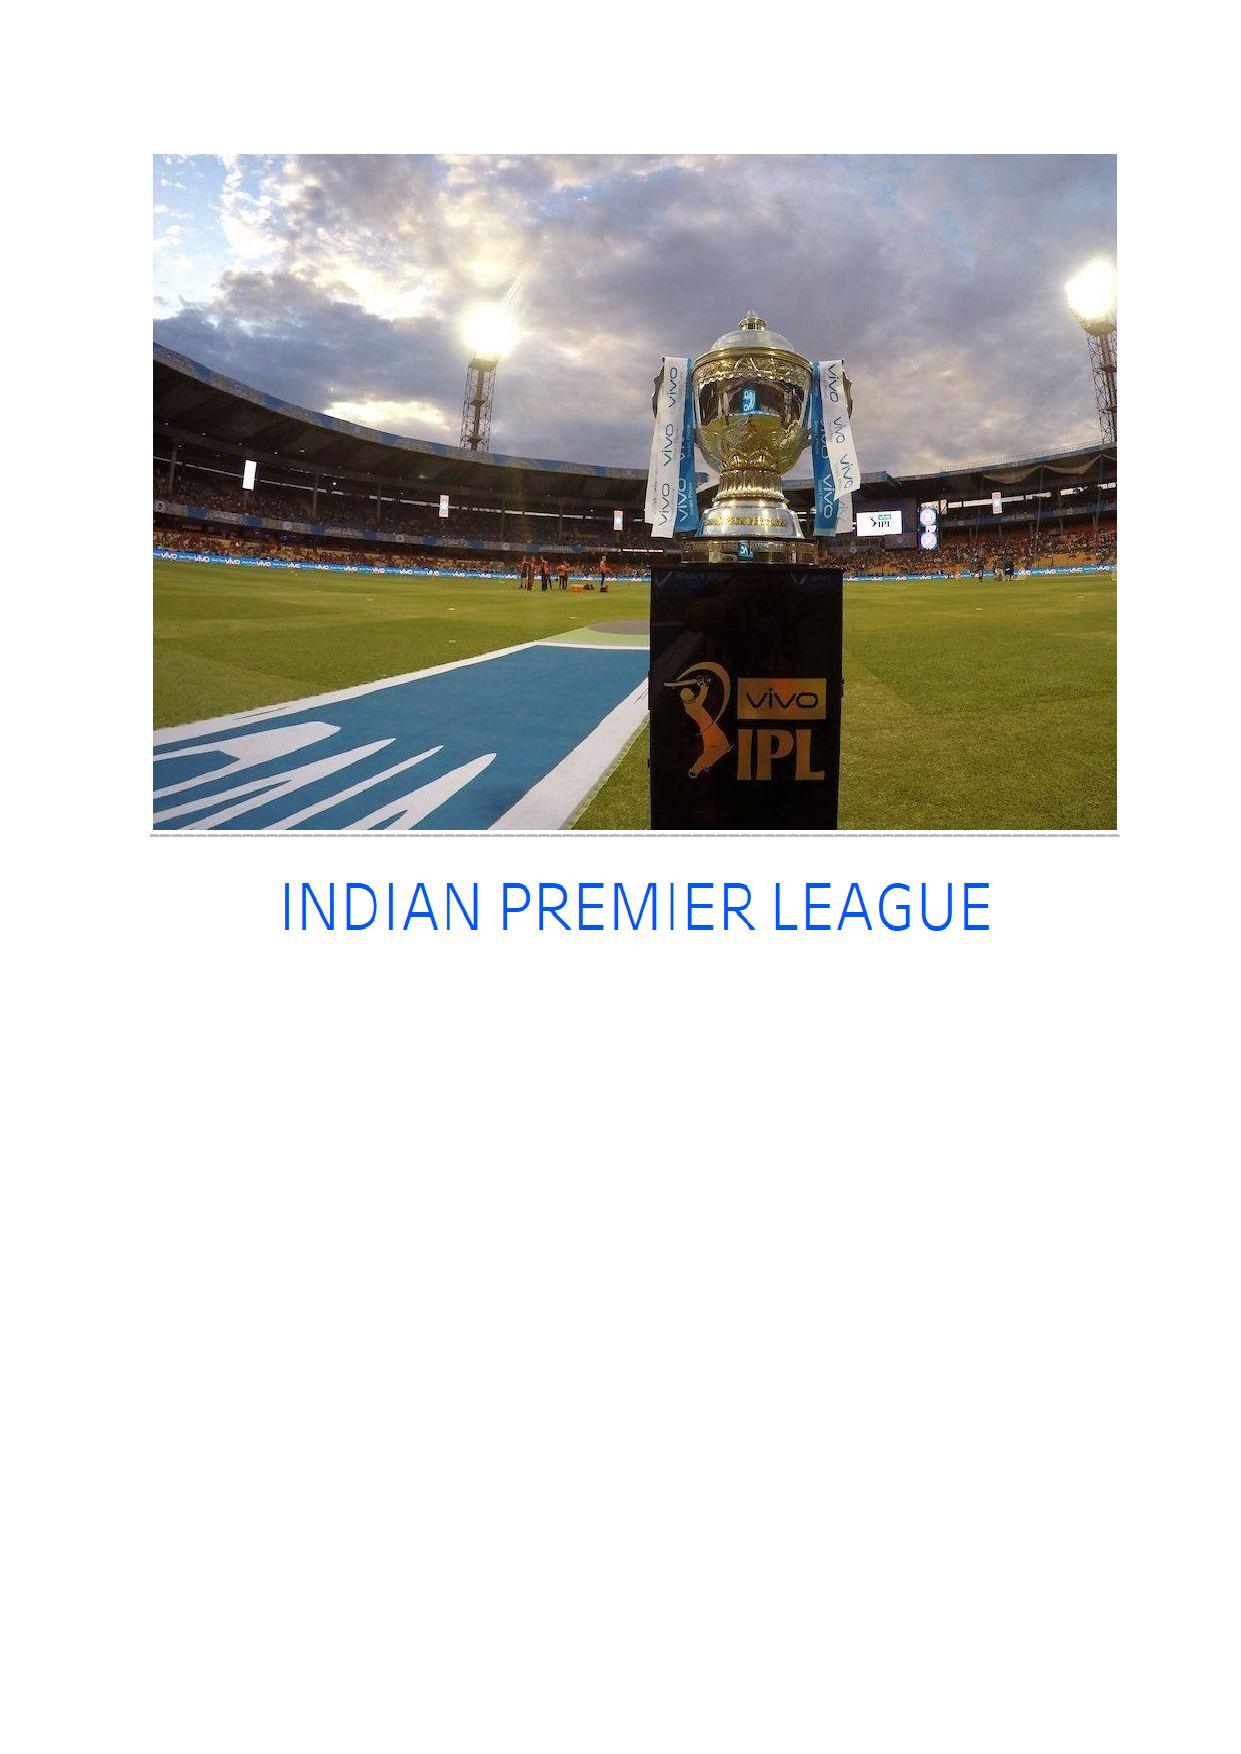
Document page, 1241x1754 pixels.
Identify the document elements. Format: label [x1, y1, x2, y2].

picture [150, 150, 1120, 983]
